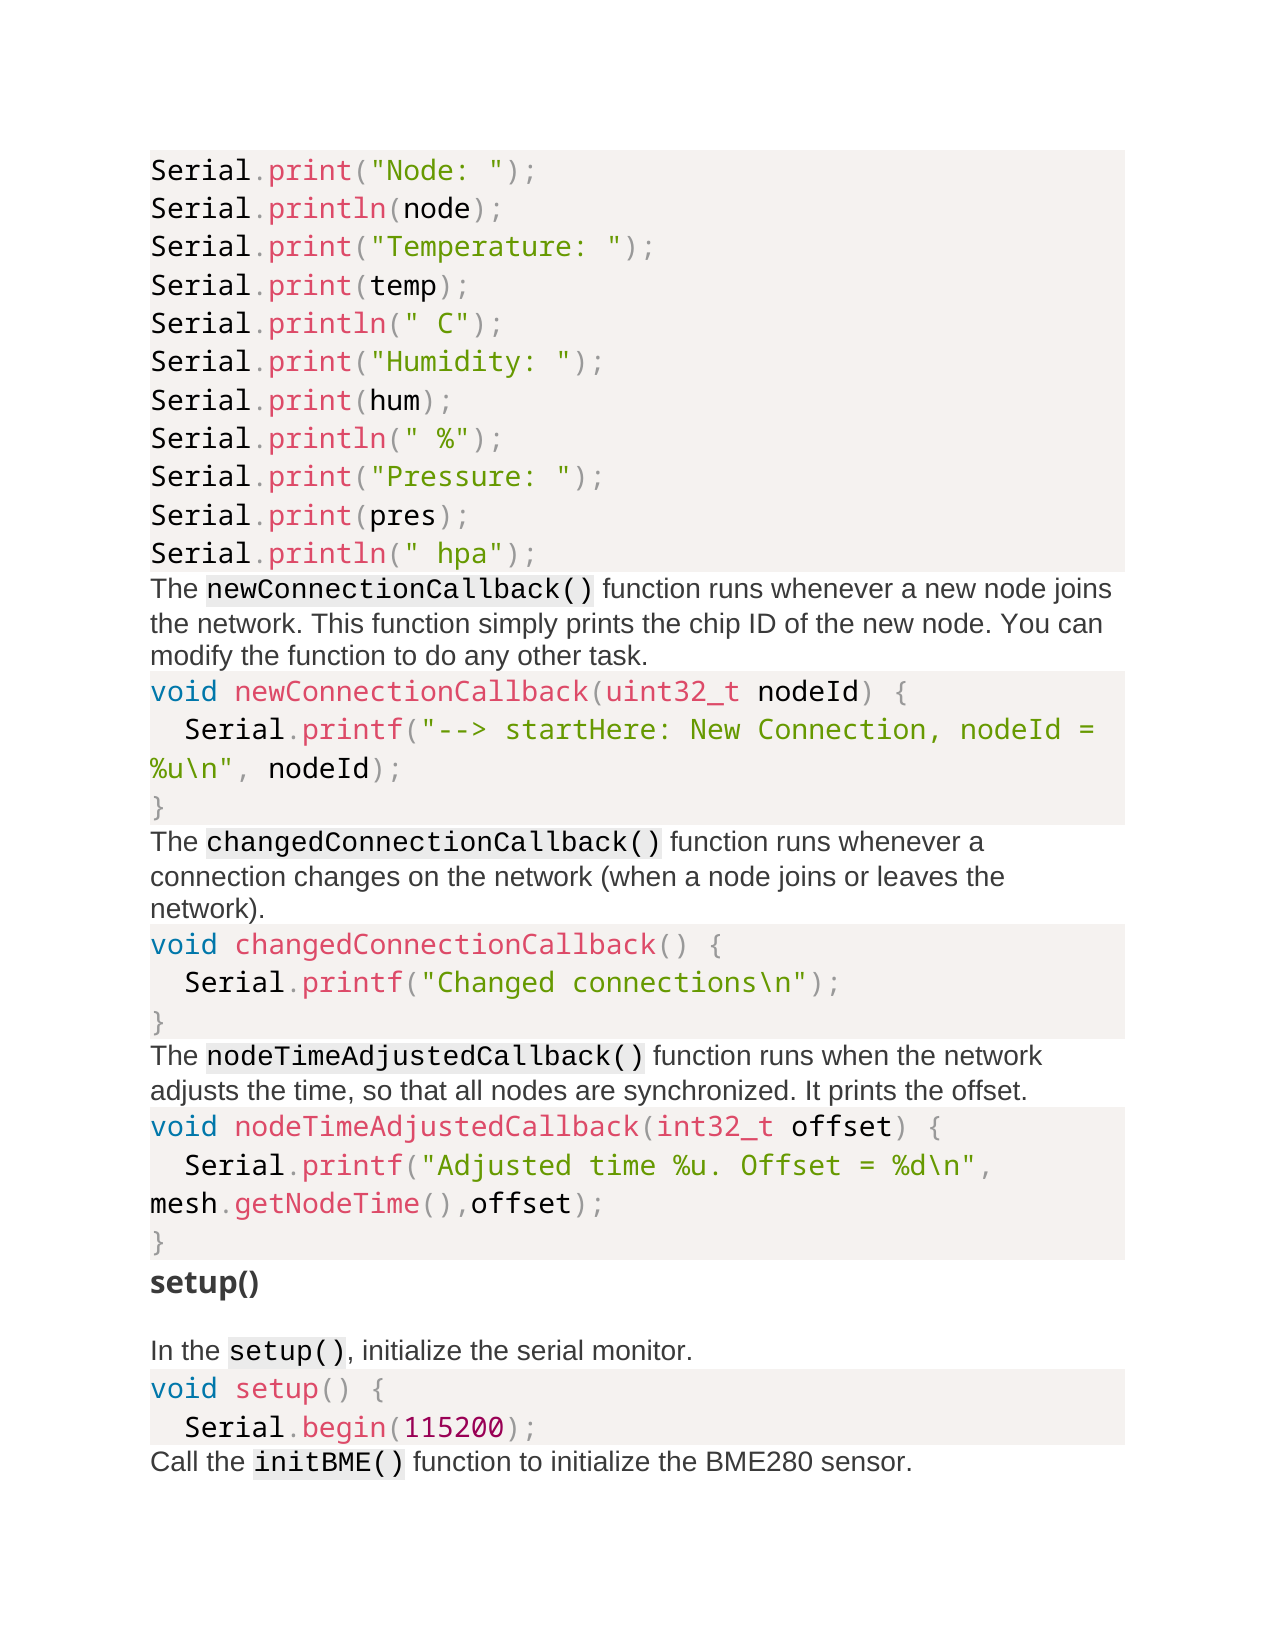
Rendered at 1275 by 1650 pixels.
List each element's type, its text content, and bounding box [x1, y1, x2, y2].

text setup() [150, 1260, 1125, 1303]
text Serial.print(temp); [150, 265, 1125, 303]
text Serial.print("Humidity: "); [150, 342, 1125, 380]
text Serial.print(hum); [150, 380, 1125, 418]
text void changedConnectionCallback() { [150, 924, 1125, 963]
text void newConnectionCallback(uint32_t nodeId) { [150, 671, 1125, 710]
text Serial.print("Pressure: "); [150, 457, 1125, 495]
text } [150, 1222, 1125, 1260]
text The nodeTimeAdjustedCallback() function runs when the network adjusts the time, so that all nodes are synchronized. It prints the offset. [150, 1039, 1125, 1107]
text Serial.printf("Adjusted time %u. Offset = %d\n", mesh.getNodeTime(),offset); [150, 1145, 1125, 1222]
text Serial.printf("--> startHere: New Connection, nodeId = %u\n", nodeId); [150, 710, 1125, 786]
text Serial.printf("Changed connections\n"); [150, 963, 1125, 1001]
text The changedConnectionCallback() function runs whenever a connection changes on the network (when a node joins or leaves the network). [150, 825, 1125, 924]
text In the setup(), initialize the serial monitor. [150, 1334, 1125, 1369]
text Serial.begin(115200); [150, 1407, 1125, 1445]
text Serial.print(pres); [150, 495, 1125, 533]
text Serial.println(node); [150, 188, 1125, 227]
text Serial.print("Node: "); [150, 150, 1125, 188]
text } [150, 786, 1125, 825]
text void nodeTimeAdjustedCallback(int32_t offset) { [150, 1107, 1125, 1145]
text The newConnectionCallback() function runs whenever a new node joins the network. This function simply prints the chip ID of the new node. You can modify the function to do any other task. [150, 572, 1125, 671]
text Serial.println(" %"); [150, 418, 1125, 457]
text Serial.println(" hpa"); [150, 533, 1125, 572]
text Serial.print("Temperature: "); [150, 227, 1125, 265]
text Serial.println(" C"); [150, 303, 1125, 342]
text void setup() { [150, 1369, 1125, 1407]
text } [150, 1001, 1125, 1039]
text Call the initBME() function to initialize the BME280 sensor. [150, 1445, 1125, 1480]
